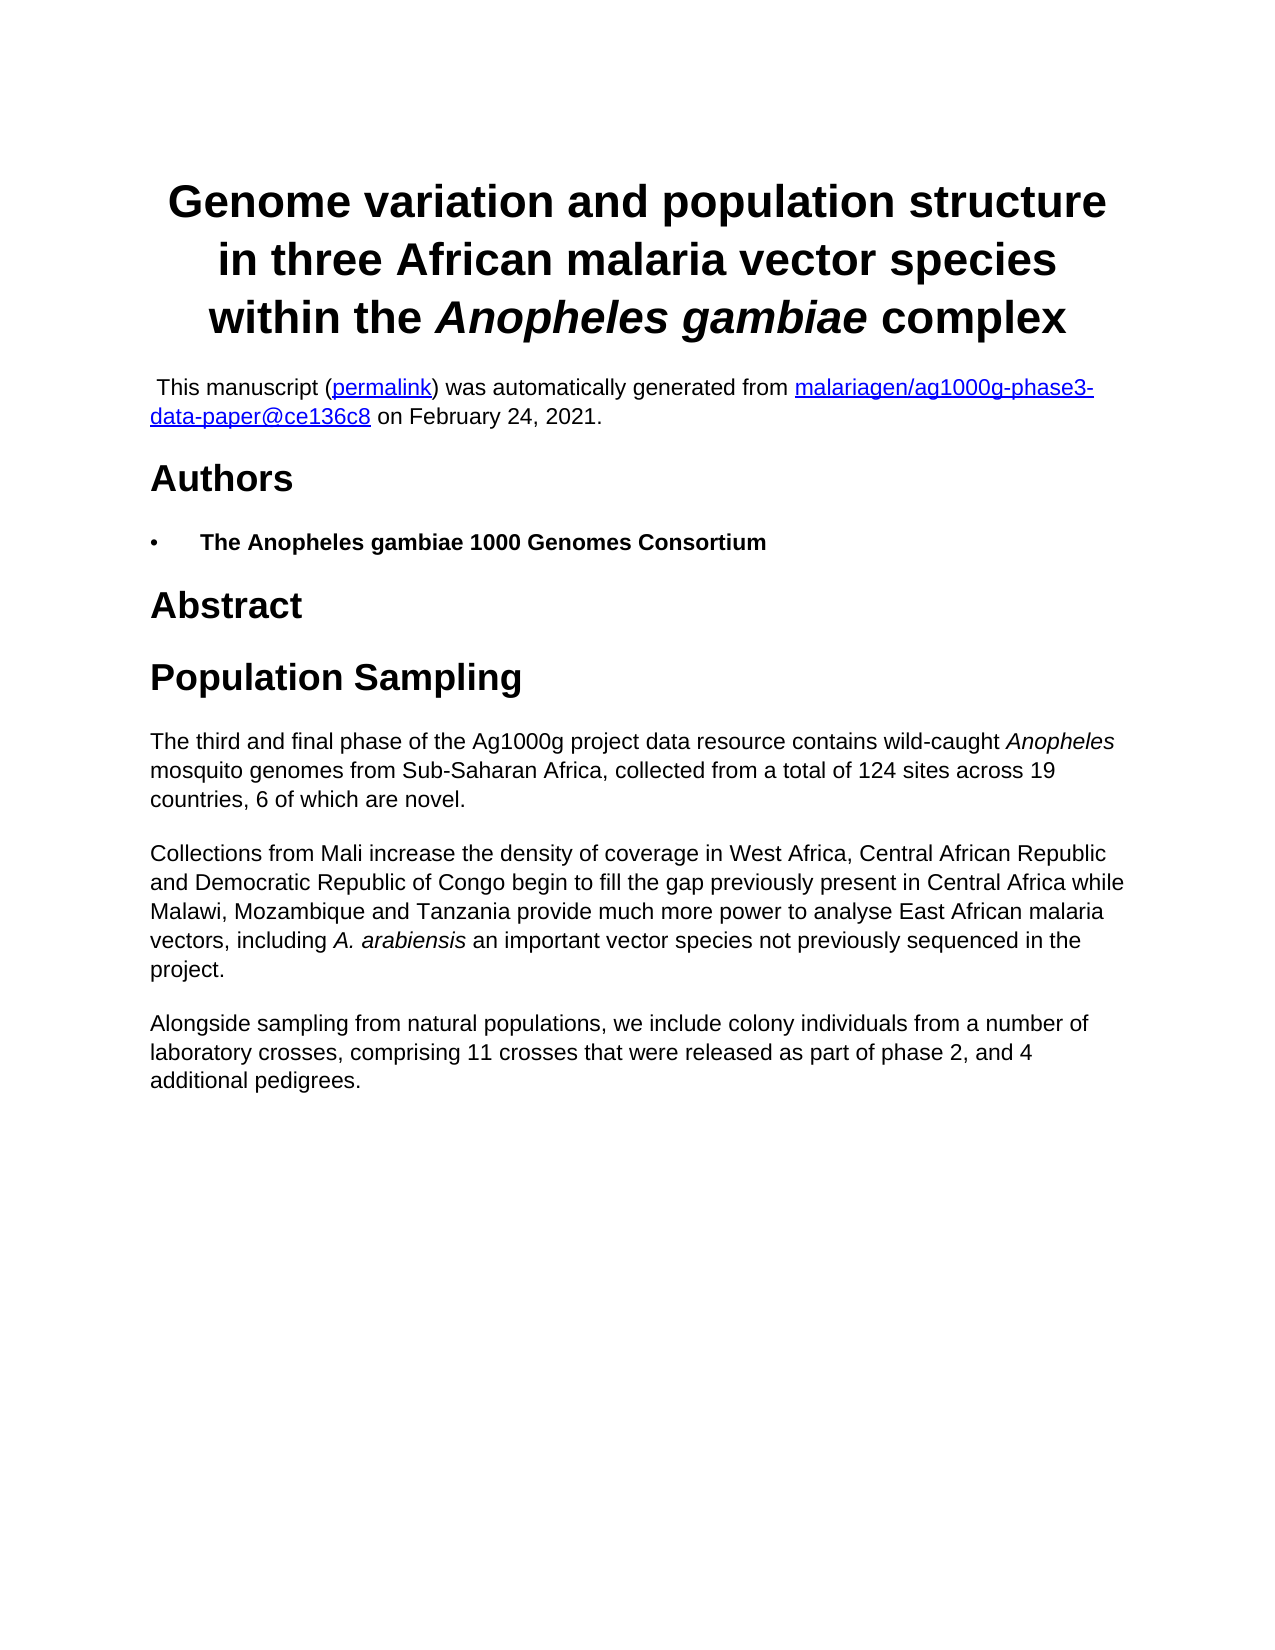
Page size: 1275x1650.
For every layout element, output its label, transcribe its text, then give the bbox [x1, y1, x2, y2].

subtitle Abstract [150, 583, 1125, 626]
text This manuscript (permalink) was automatically generated from malariagen/ag1000g-phase3-data-paper@ce136c8 on February 24, 2021. [150, 374, 1125, 429]
text Collections from Mali increase the density of coverage in West Africa, Central African Republic and Democratic Republic of Congo begin to fill the gap previously present in Central Africa while Malawi, Mozambique and Tanzania provide much more power to analyse East African malaria vectors, including A. arabiensis an important vector species not previously sequenced in the project. [150, 840, 1125, 982]
title Genome variation and population structure in three African malaria vector species within the Anopheles gambiae complex [150, 175, 1125, 343]
text Alongside sampling from natural populations, we include colony individuals from a number of laboratory crosses, comprising 11 crosses that were released as part of phase 2, and 4 additional pedigrees. [150, 1009, 1125, 1094]
list The Anopheles gambiae 1000 Genomes Consortium [150, 529, 1125, 555]
text The third and final phase of the Ag1000g project data resource contains wild-caught Anopheles mosquito genomes from Sub-Saharan Africa, collected from a total of 124 sites across 19 countries, 6 of which are novel. [150, 728, 1125, 812]
subtitle Population Sampling [150, 655, 1125, 698]
subtitle Authors [150, 457, 1125, 500]
